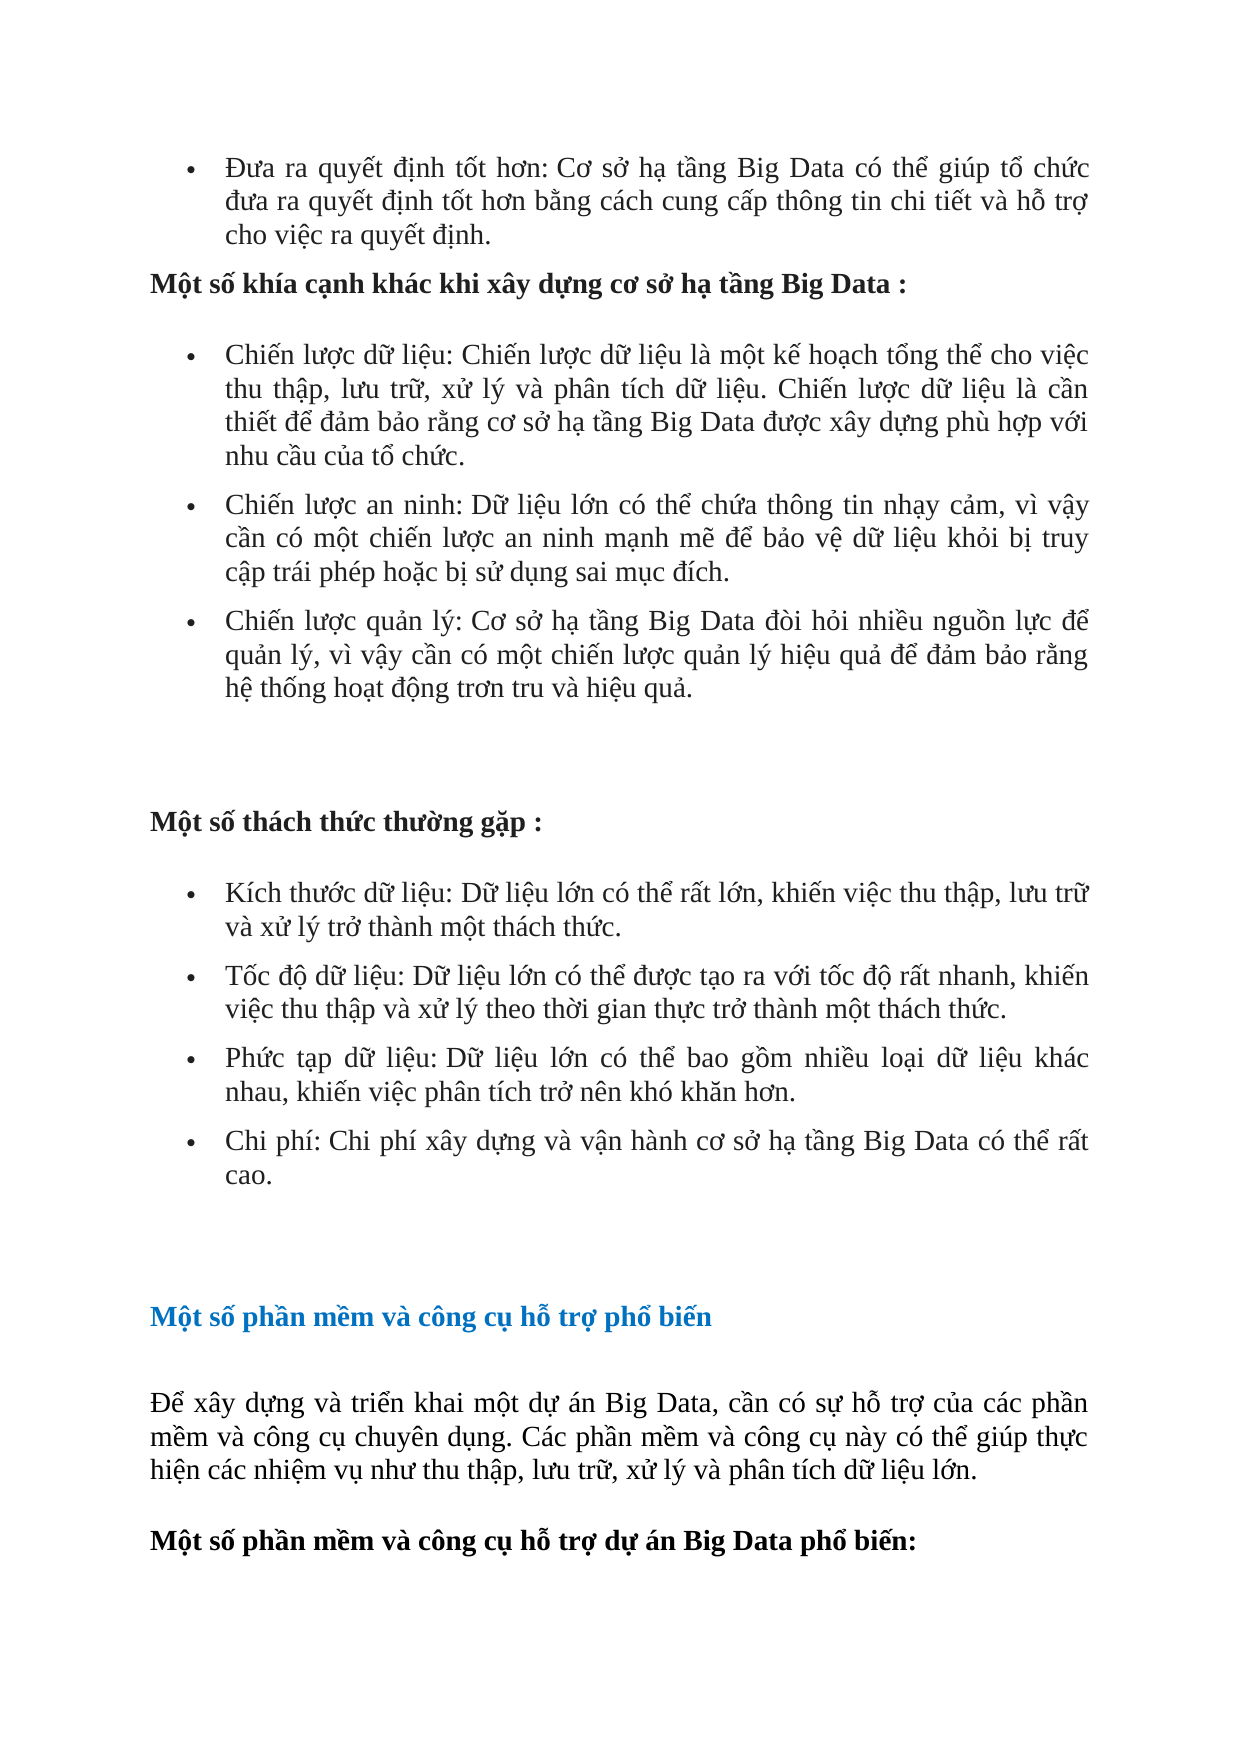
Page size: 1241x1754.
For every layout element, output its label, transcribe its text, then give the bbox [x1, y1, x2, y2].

list Đưa ra quyết định tốt hơn: Cơ sở hạ tầng Big Data có thể giúp tổ chức đưa ra quyết định tốt hơn bằng cách cung cấp thông tin chi tiết và hỗ trợ cho việc ra quyết định. [187, 150, 1090, 251]
list Chi phí: Chi phí xây dựng và vận hành cơ sở hạ tầng Big Data có thể rất cao. [187, 1123, 1090, 1190]
text Một số phần mềm và công cụ hỗ trợ dự án Big Data phổ biến: [150, 1523, 1090, 1557]
text Một số thách thức thường gặp : [150, 804, 1090, 838]
list Kích thước dữ liệu: Dữ liệu lớn có thể rất lớn, khiến việc thu thập, lưu trữ và xử lý trở thành một thách thức. [187, 875, 1090, 942]
list Phức tạp dữ liệu: Dữ liệu lớn có thể bao gồm nhiều loại dữ liệu khác nhau, khiến việc phân tích trở nên khó khăn hơn. [187, 1041, 1090, 1108]
list Chiến lược an ninh: Dữ liệu lớn có thể chứa thông tin nhạy cảm, vì vậy cần có một chiến lược an ninh mạnh mẽ để bảo vệ dữ liệu khỏi bị truy cập trái phép hoặc bị sử dụng sai mục đích. [187, 487, 1090, 588]
list Tốc độ dữ liệu: Dữ liệu lớn có thể được tạo ra với tốc độ rất nhanh, khiến việc thu thập và xử lý theo thời gian thực trở thành một thách thức. [187, 958, 1090, 1025]
text Một số phần mềm và công cụ hỗ trợ phổ biến [150, 1299, 1090, 1332]
text Để xây dựng và triển khai một dự án Big Data, cần có sự hỗ trợ của các phần mềm và công cụ chuyên dụng. Các phần mềm và công cụ này có thể giúp thực hiện các nhiệm vụ như thu thập, lưu trữ, xử lý và phân tích dữ liệu lớn. [150, 1385, 1090, 1486]
list Chiến lược quản lý: Cơ sở hạ tầng Big Data đòi hỏi nhiều nguồn lực để quản lý, vì vậy cần có một chiến lược quản lý hiệu quả để đảm bảo rằng hệ thống hoạt động trơn tru và hiệu quả. [187, 603, 1090, 704]
list Chiến lược dữ liệu: Chiến lược dữ liệu là một kế hoạch tổng thể cho việc thu thập, lưu trữ, xử lý và phân tích dữ liệu. Chiến lược dữ liệu là cần thiết để đảm bảo rằng cơ sở hạ tầng Big Data được xây dựng phù hợp với nhu cầu của tổ chức. [187, 337, 1090, 471]
text Một số khía cạnh khác khi xây dựng cơ sở hạ tầng Big Data : [150, 266, 1090, 300]
